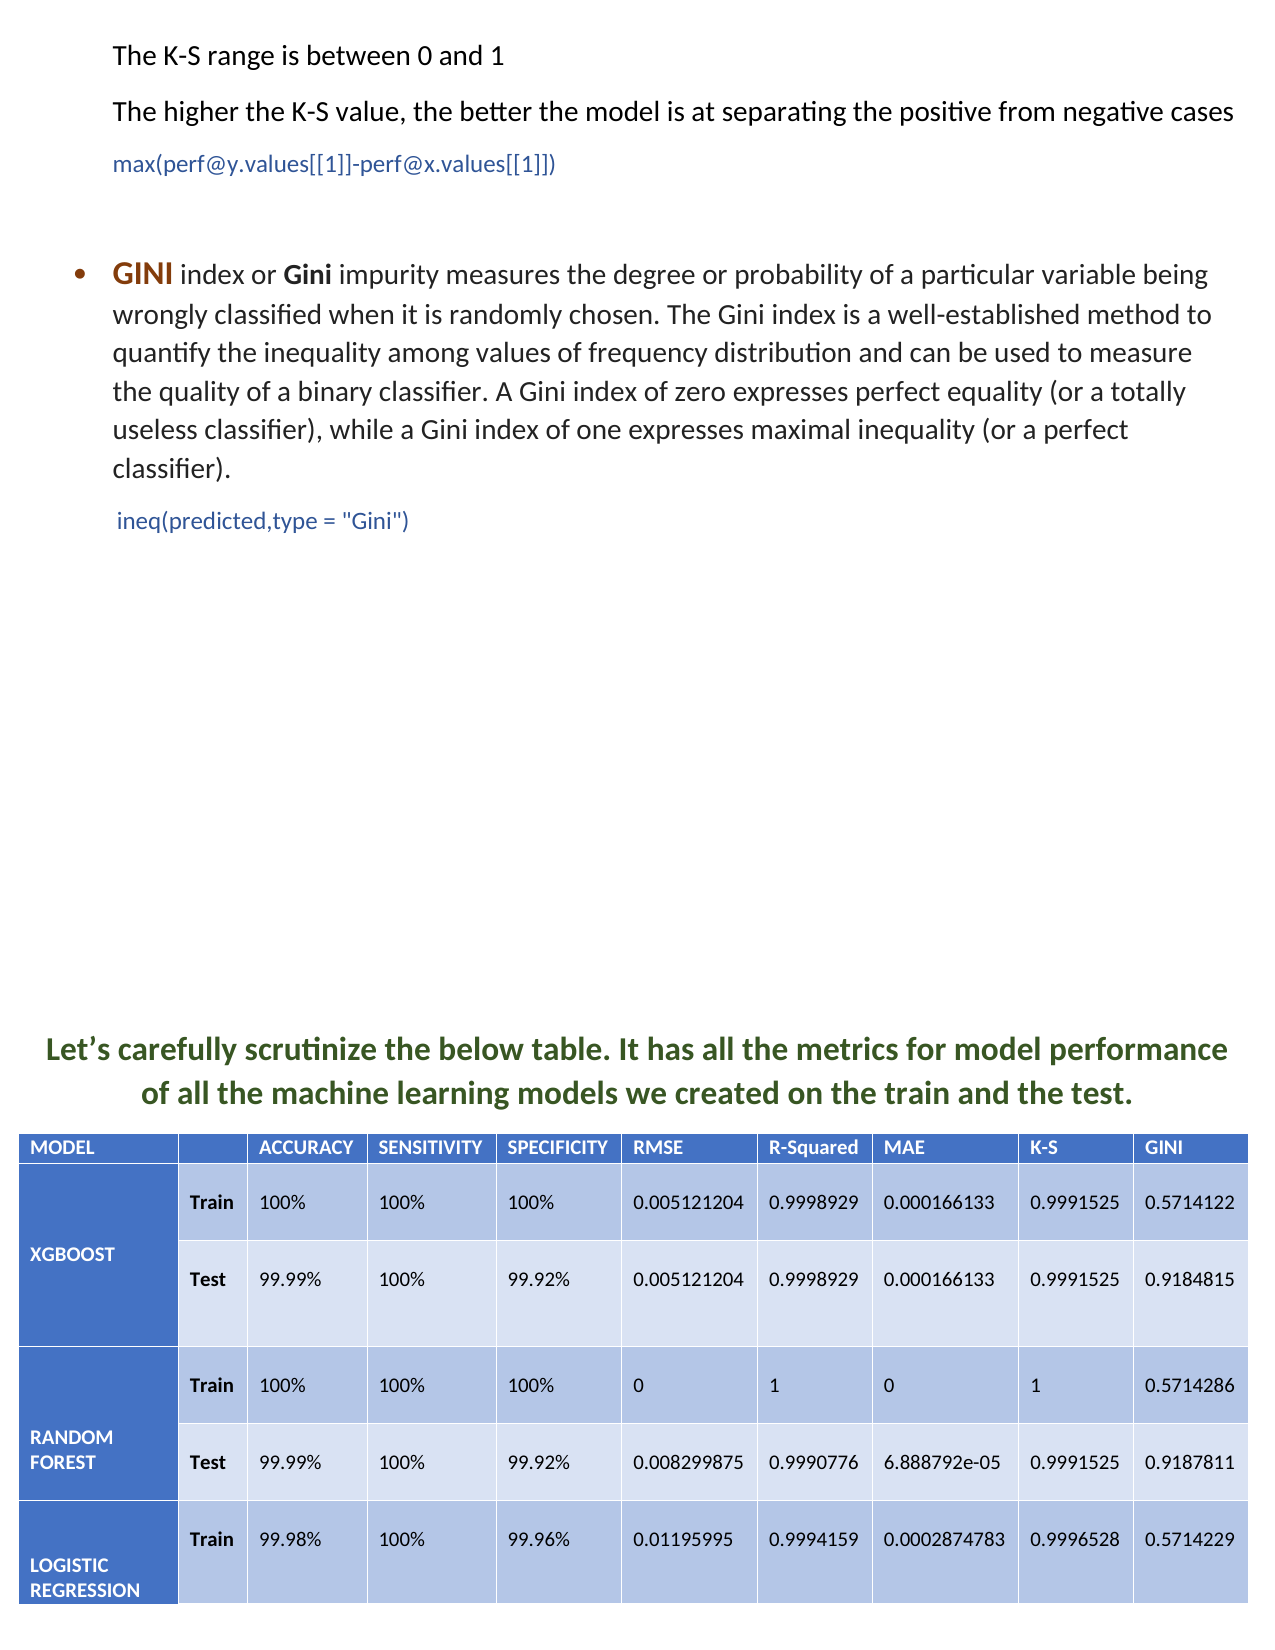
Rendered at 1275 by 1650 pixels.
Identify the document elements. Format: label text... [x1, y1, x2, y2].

text Let’s carefully scrutinize the below table. It has all the metrics for model performance of all the machine learning models we created on the train and the test. [37, 1028, 1237, 1113]
table_cell XGBOOST [19, 1241, 178, 1346]
table_header GINI [1134, 1134, 1248, 1163]
list max(perf@y.values[[1]]-perf@x.values[[1]]) [112, 148, 1237, 178]
text The K-S range is between 0 and 1 [112, 37, 1237, 73]
table_cell [19, 1347, 178, 1423]
table_cell 99.92% [497, 1241, 621, 1346]
table_header MODEL [19, 1134, 178, 1163]
table_cell 100% [248, 1347, 367, 1423]
table_cell Test [179, 1241, 247, 1346]
table_cell 0.9184815 [1134, 1241, 1248, 1346]
table_cell 100% [248, 1164, 367, 1240]
table_cell Train [179, 1501, 247, 1603]
table_cell 0.005121204 [622, 1164, 757, 1240]
table_cell 100% [368, 1424, 496, 1500]
table_cell 0.5714122 [1134, 1164, 1248, 1240]
table_cell 1 [758, 1347, 872, 1423]
table_header R-Squared [758, 1134, 872, 1163]
table_cell 100% [368, 1347, 496, 1423]
table_cell RANDOM FOREST [19, 1424, 178, 1500]
table_cell 100% [368, 1241, 496, 1346]
table_cell 0 [873, 1347, 1018, 1423]
table_cell 0.0002874783 [873, 1501, 1018, 1603]
table_cell 0.9996528 [1019, 1501, 1133, 1603]
table_cell 0.5714286 [1134, 1347, 1248, 1423]
table_cell 0.9994159 [758, 1501, 872, 1603]
table_header SPECIFICITY [497, 1134, 621, 1163]
table_header RMSE [622, 1134, 757, 1163]
list GINI index or Gini impurity measures the degree or probability of a particular variable being wrongly classified when it is randomly chosen. The Gini index is a well-established method to quantify the inequality among values of frequency distribution and can be used to measure the quality of a binary classifier. A Gini index of zero expresses perfect equality (or a totally useless classifier), while a Gini index of one expresses maximal inequality (or a perfect classifier). [75, 252, 1237, 485]
table_cell 100% [368, 1164, 496, 1240]
table_cell 0.9990776 [758, 1424, 872, 1500]
text The higher the K-S value, the better the model is at separating the positive from negative cases [112, 93, 1237, 128]
table_cell 0.008299875 [622, 1424, 757, 1500]
table_cell 100% [368, 1501, 496, 1603]
table_cell 99.98% [248, 1501, 367, 1603]
text ineq(predicted,type = "Gini") [37, 505, 1237, 535]
table_cell [19, 1164, 178, 1240]
table_header ACCURACY [248, 1134, 367, 1163]
table_cell 99.92% [497, 1424, 621, 1500]
table_header [179, 1134, 247, 1163]
table_header SENSITIVITY [368, 1134, 496, 1163]
table_cell 100% [497, 1347, 621, 1423]
table_cell 0.9991525 [1019, 1241, 1133, 1346]
table_cell 0.01195995 [622, 1501, 757, 1603]
table_cell 0 [622, 1347, 757, 1423]
table_cell 0.9991525 [1019, 1424, 1133, 1500]
table_cell 0.9998929 [758, 1164, 872, 1240]
table_cell 0.000166133 [873, 1241, 1018, 1346]
table_cell 0.005121204 [622, 1241, 757, 1346]
table_cell 0.5714229 [1134, 1501, 1248, 1603]
table_cell 99.96% [497, 1501, 621, 1603]
table_cell 1 [1019, 1347, 1133, 1423]
table_cell 99.99% [248, 1241, 367, 1346]
table_cell 0.000166133 [873, 1164, 1018, 1240]
table_cell 99.99% [248, 1424, 367, 1500]
table_header K-S [1019, 1134, 1133, 1163]
table_cell 100% [497, 1164, 621, 1240]
table_cell 0.9998929 [758, 1241, 872, 1346]
table_cell 0.9991525 [1019, 1164, 1133, 1240]
table_cell Train [179, 1164, 247, 1240]
table_header MAE [873, 1134, 1018, 1163]
table_cell LOGISTIC REGRESSION [19, 1501, 178, 1603]
table_cell 6.888792e-05 [873, 1424, 1018, 1500]
table_cell Train [179, 1347, 247, 1423]
table_cell 0.9187811 [1134, 1424, 1248, 1500]
table_cell Test [179, 1424, 247, 1500]
